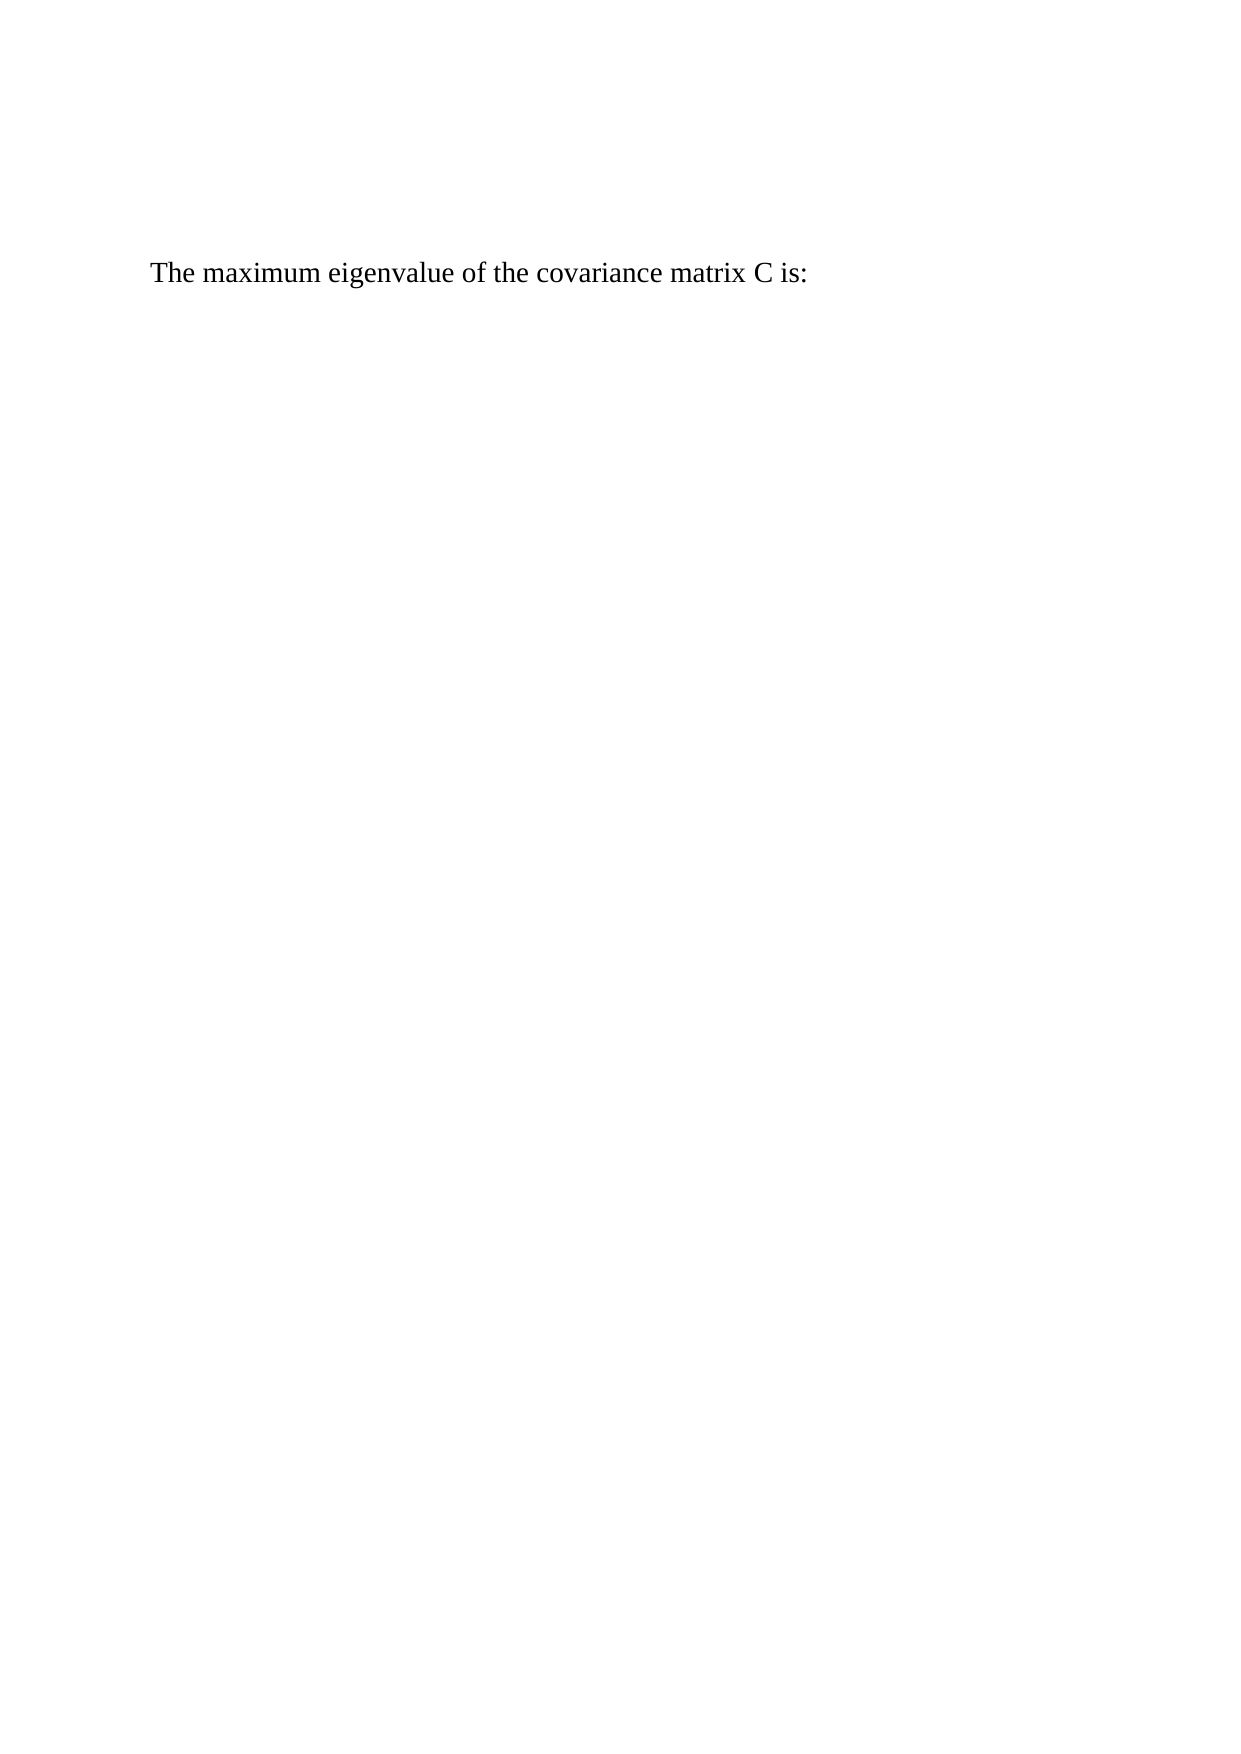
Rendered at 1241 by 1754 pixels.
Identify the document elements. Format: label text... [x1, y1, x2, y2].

text The maximum eigenvalue of the covariance matrix C is: [150, 256, 1090, 289]
